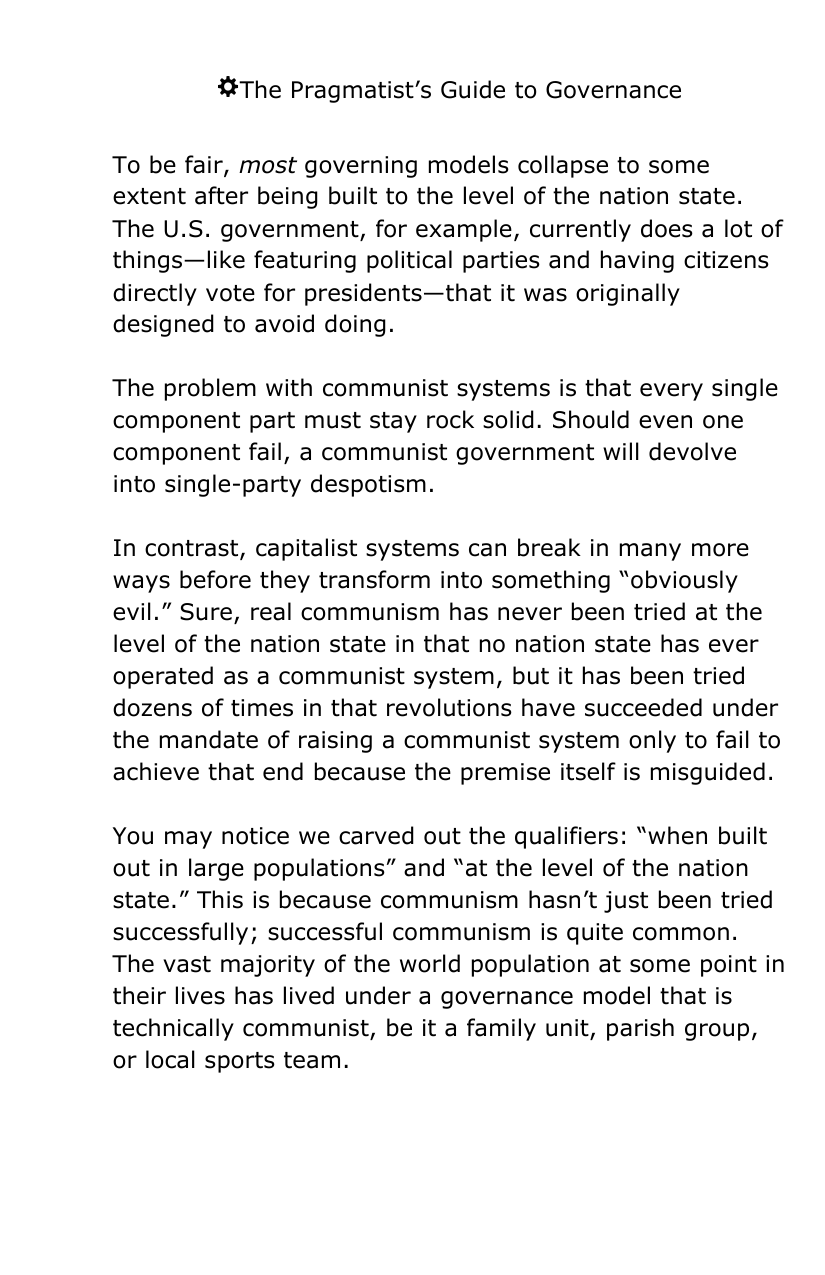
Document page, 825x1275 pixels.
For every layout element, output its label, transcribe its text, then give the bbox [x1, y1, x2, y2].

text The problem with communist systems is that every single component part must stay rock solid. Should even one component fail, a communist government will devolve into single-party despotism. [112, 374, 787, 498]
text You may notice we carved out the qualifiers: “when built out in large populations” and “at the level of the nation state.” This is because communism hasn’t just been tried successfully; successful communism is quite common. The vast majority of the world population at some point in their lives has lived under a governance model that is technically communist, be it a family unit, parish group, or local sports team. [112, 822, 787, 1073]
picture [217, 75, 239, 98]
text In contrast, capitalist systems can break in many more ways before they transform into something “obviously evil.” Sure, real communism has never been tried at the level of the nation state in that no nation state has ever operated as a communist system, but it has been tried dozens of times in that revolutions have succeeded under the mandate of raising a communist system only to fail to achieve that end because the premise itself is misguided. [112, 534, 787, 785]
text To be fair, most governing models collapse to some extent after being built to the level of the nation state. The U.S. government, for example, currently does a lot of things—like featuring political parties and having citizens directly vote for presidents—that it was originally designed to avoid doing. [112, 150, 787, 338]
